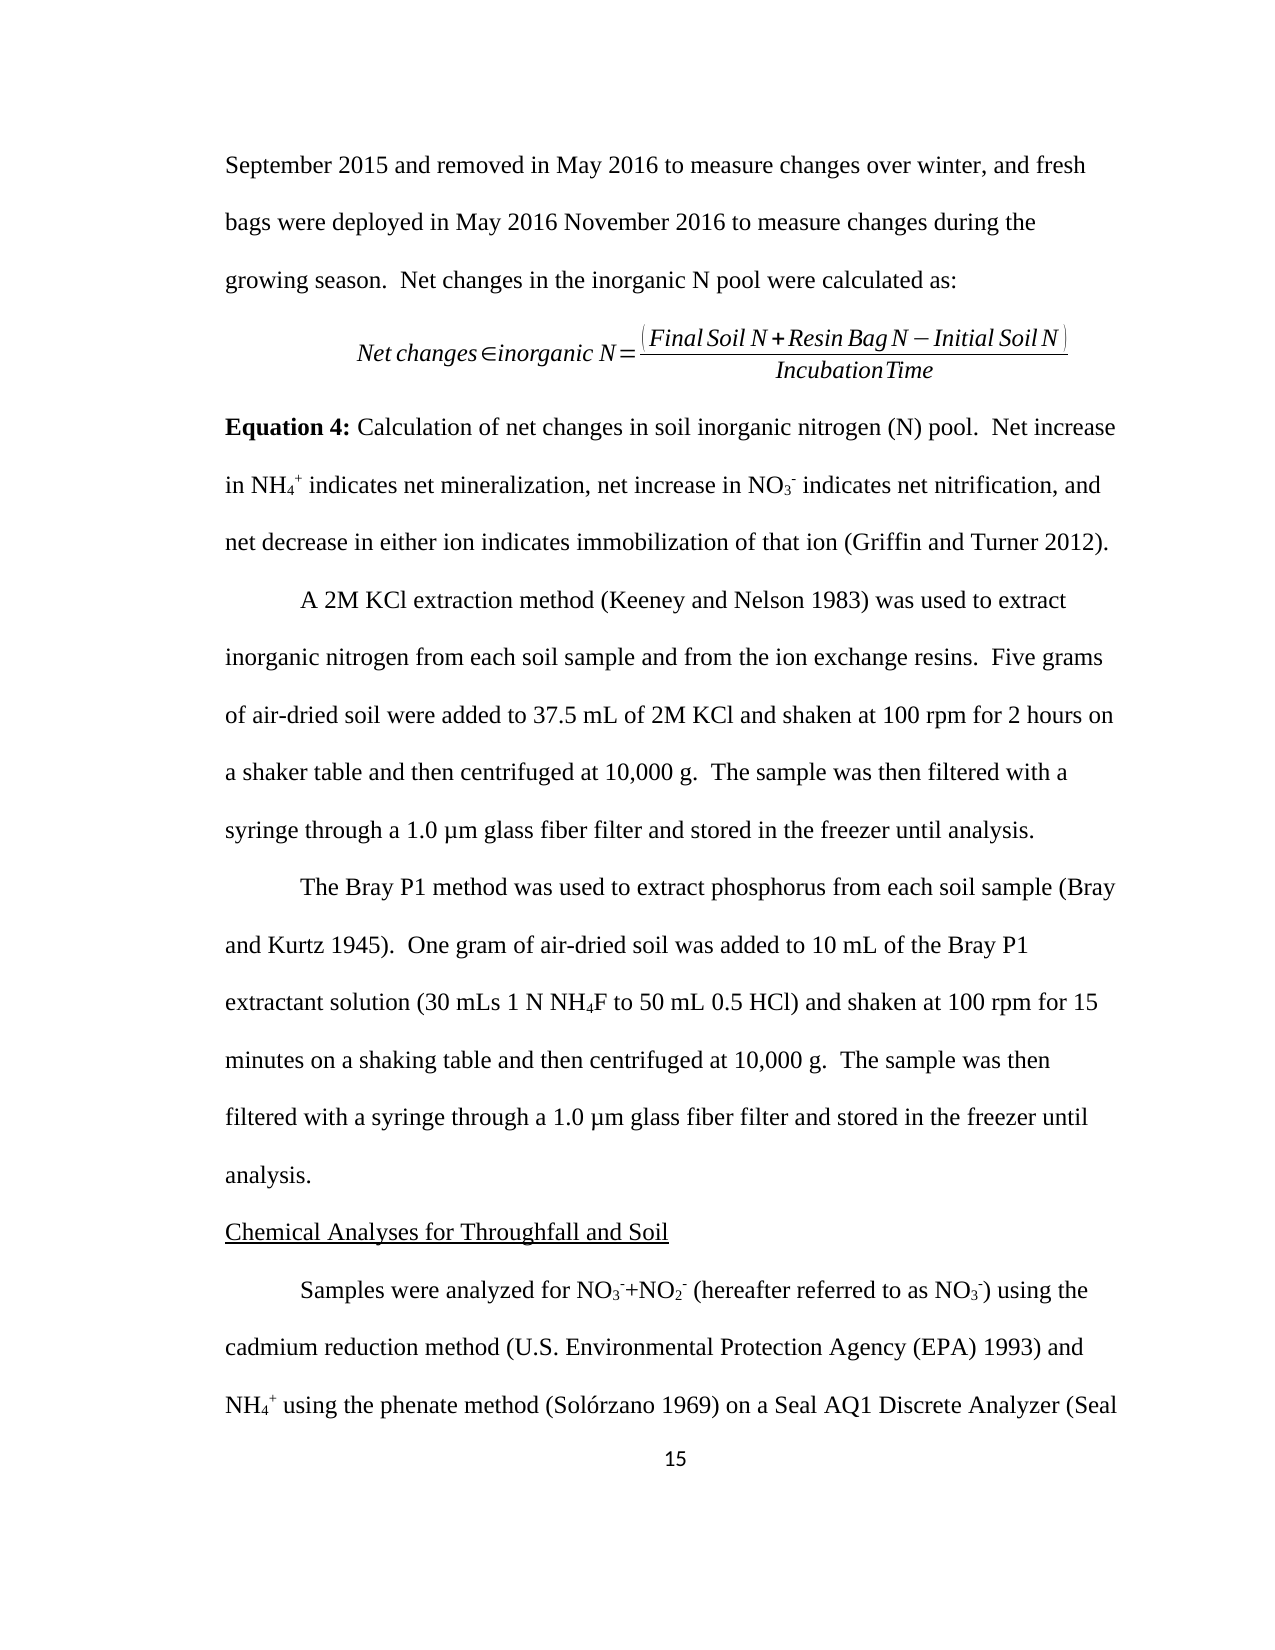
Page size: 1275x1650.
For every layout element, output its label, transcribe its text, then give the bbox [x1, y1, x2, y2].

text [225, 150, 1125, 294]
text Chemical Analyses for Throughfall and Soil [225, 1217, 1125, 1246]
text The Bray P1 method was used to extract phosphorus from each soil sample (Bray and Kurtz 1945). One gram of air-dried soil was added to 10 mL of the Bray P1 extractant solution (30 mLs 1 N NH4F to 50 mL 0.5 HCl) and shaken at 100 rpm for 15 minutes on a shaking table and then centrifuged at 10,000 g. The sample was then filtered with a syringe through a 1.0 µm glass fiber filter and stored in the freezer until analysis. [225, 872, 1125, 1189]
text A 2M KCl extraction method (Keeney and Nelson 1983) was used to extract inorganic nitrogen from each soil sample and from the ion exchange resins. Five grams of air-dried soil were added to 37.5 mL of 2M KCl and shaken at 100 rpm for 2 hours on a shaker table and then centrifuged at 10,000 g. The sample was then filtered with a syringe through a 1.0 µm glass fiber filter and stored in the freezer until analysis. [225, 585, 1125, 844]
text Equation 4: Calculation of net changes in soil inorganic nitrogen (N) pool. Net increase in NH4+ indicates net mineralization, net increase in NO3- indicates net nitrification, and net decrease in either ion indicates immobilization of that ion (Griffin and Turner 2012). [225, 412, 1125, 556]
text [225, 1275, 1125, 1419]
